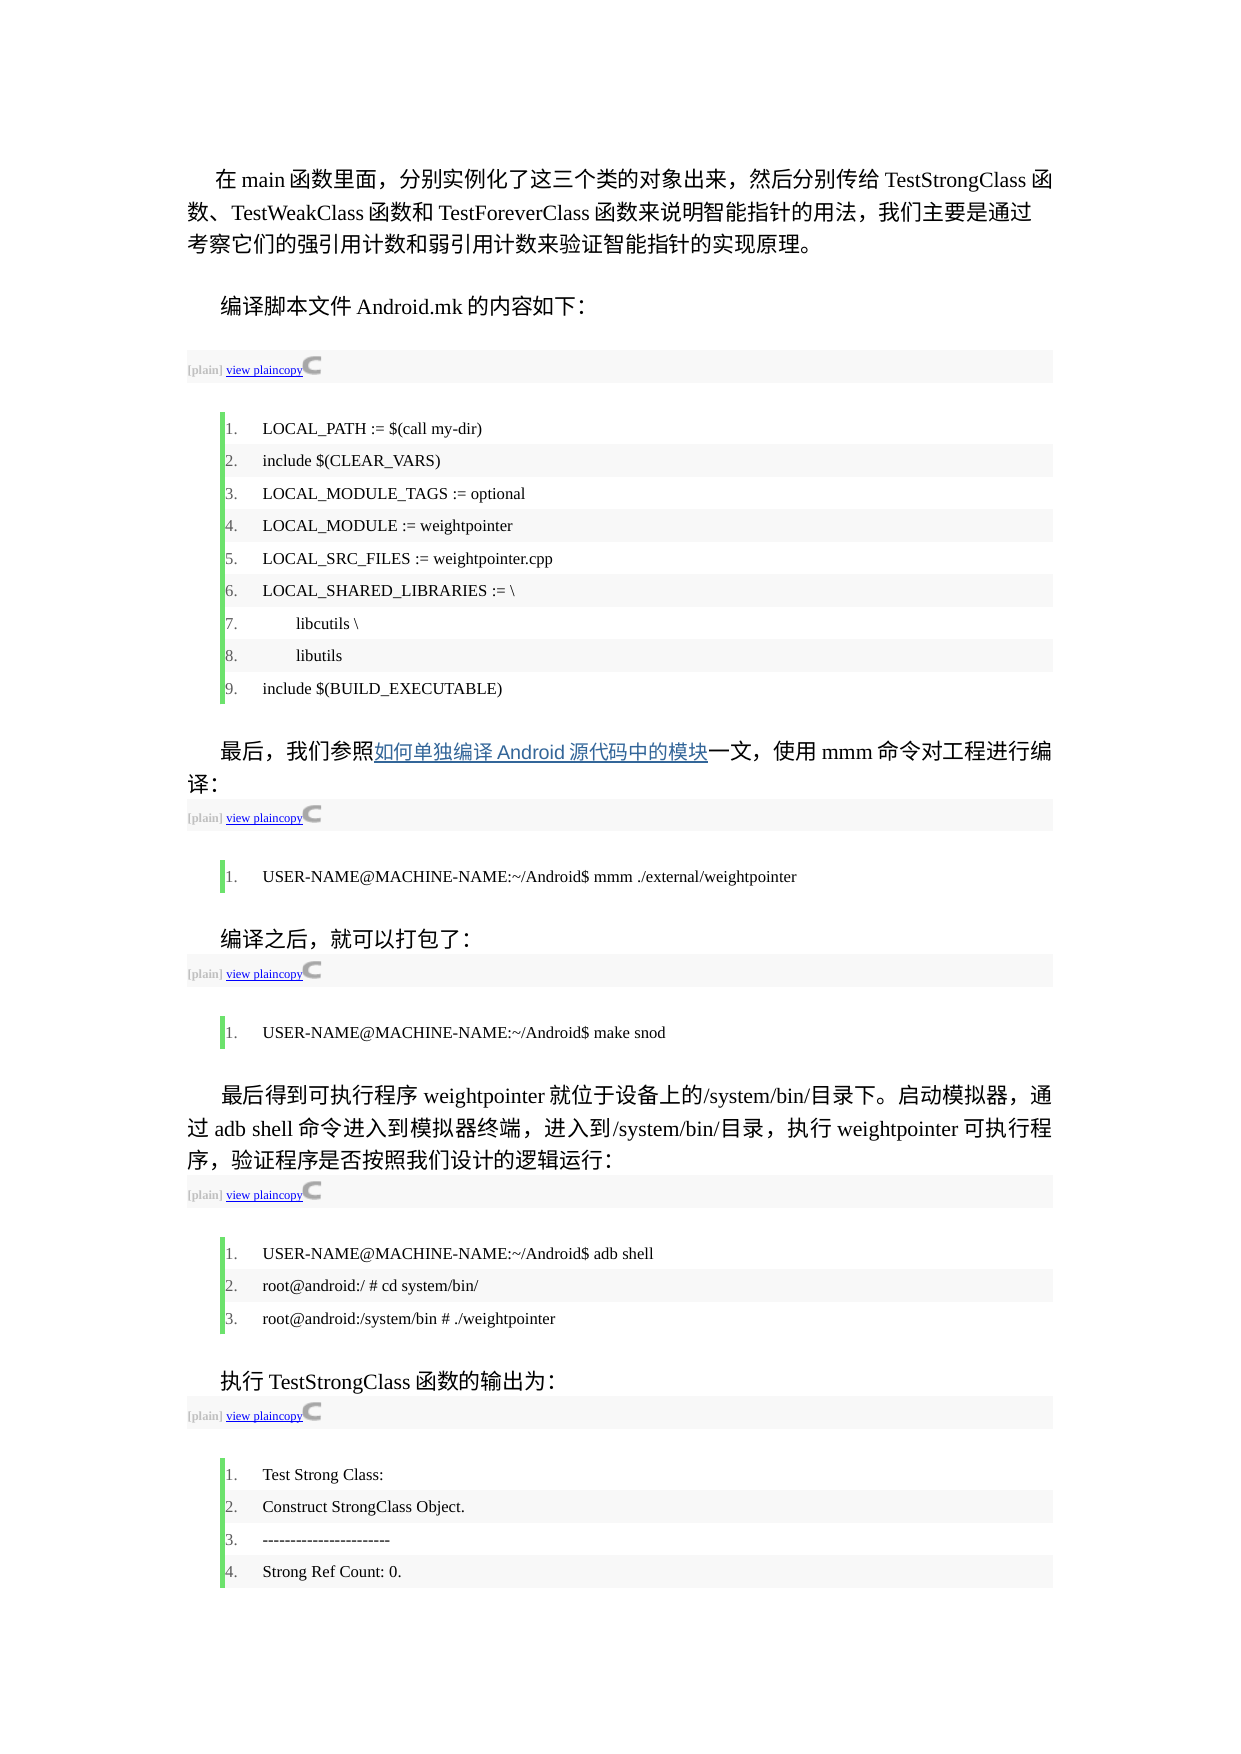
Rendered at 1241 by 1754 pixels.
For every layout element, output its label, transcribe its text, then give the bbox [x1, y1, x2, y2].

list LOCAL_PATH := $(call my-dir) [225, 412, 1053, 444]
list Test Strong Class: [225, 1458, 1053, 1490]
picture [302, 960, 322, 979]
list root@android:/system/bin # ./weightpointer [225, 1302, 1053, 1334]
list include $(CLEAR_VARS) [225, 444, 1053, 477]
list Construct StrongClass Object. [225, 1490, 1053, 1523]
text 编译之后，就可以打包了： [187, 922, 1053, 954]
text 最后得到可执行程序weightpointer就位于设备上的/system/bin/目录下。启动模拟器，通过adb shell命令进入到模拟器终端，进入到/system/bin/目录，执行weightpointer可执行程序，验证程序是否按照我们设计的逻辑运行： [187, 1078, 1053, 1175]
picture [302, 356, 322, 375]
text 在main函数里面，分别实例化了这三个类的对象出来，然后分别传给TestStrongClass函数、TestWeakClass函数和TestForeverClass函数来说明智能指针的用法，我们主要是通过考察它们的强引用计数和弱引用计数来验证智能指针的实现原理。 [187, 162, 1053, 259]
list libcutils \ [225, 607, 1053, 639]
list USER-NAME@MACHINE-NAME:~/Android$ mmm ./external/weightpointer [225, 860, 1053, 893]
picture [302, 1401, 322, 1421]
text 编译脚本文件Android.mk的内容如下： [187, 289, 1053, 321]
list Strong Ref Count: 0. [225, 1555, 1053, 1588]
picture [302, 1181, 322, 1200]
list ----------------------- [225, 1523, 1053, 1555]
text [plain] view plaincopy [187, 350, 1053, 383]
list include $(BUILD_EXECUTABLE) [225, 672, 1053, 704]
list USER-NAME@MACHINE-NAME:~/Android$ make snod [225, 1016, 1053, 1049]
list LOCAL_SRC_FILES := weightpointer.cpp [225, 542, 1053, 574]
text [plain] view plaincopy [187, 954, 1053, 987]
list LOCAL_SHARED_LIBRARIES := \ [225, 574, 1053, 607]
list libutils [225, 639, 1053, 672]
text [plain] view plaincopy [187, 1396, 1053, 1429]
list USER-NAME@MACHINE-NAME:~/Android$ adb shell [225, 1237, 1053, 1269]
list root@android:/ # cd system/bin/ [225, 1269, 1053, 1302]
text 执行TestStrongClass函数的输出为： [187, 1364, 1053, 1396]
list LOCAL_MODULE := weightpointer [225, 509, 1053, 542]
text [plain] view plaincopy [187, 1175, 1053, 1208]
list LOCAL_MODULE_TAGS := optional [225, 477, 1053, 509]
text [plain] view plaincopy [187, 799, 1053, 831]
picture [302, 804, 322, 823]
text 最后，我们参照如何单独编译Android源代码中的模块一文，使用mmm命令对工程进行编译： [187, 734, 1053, 799]
